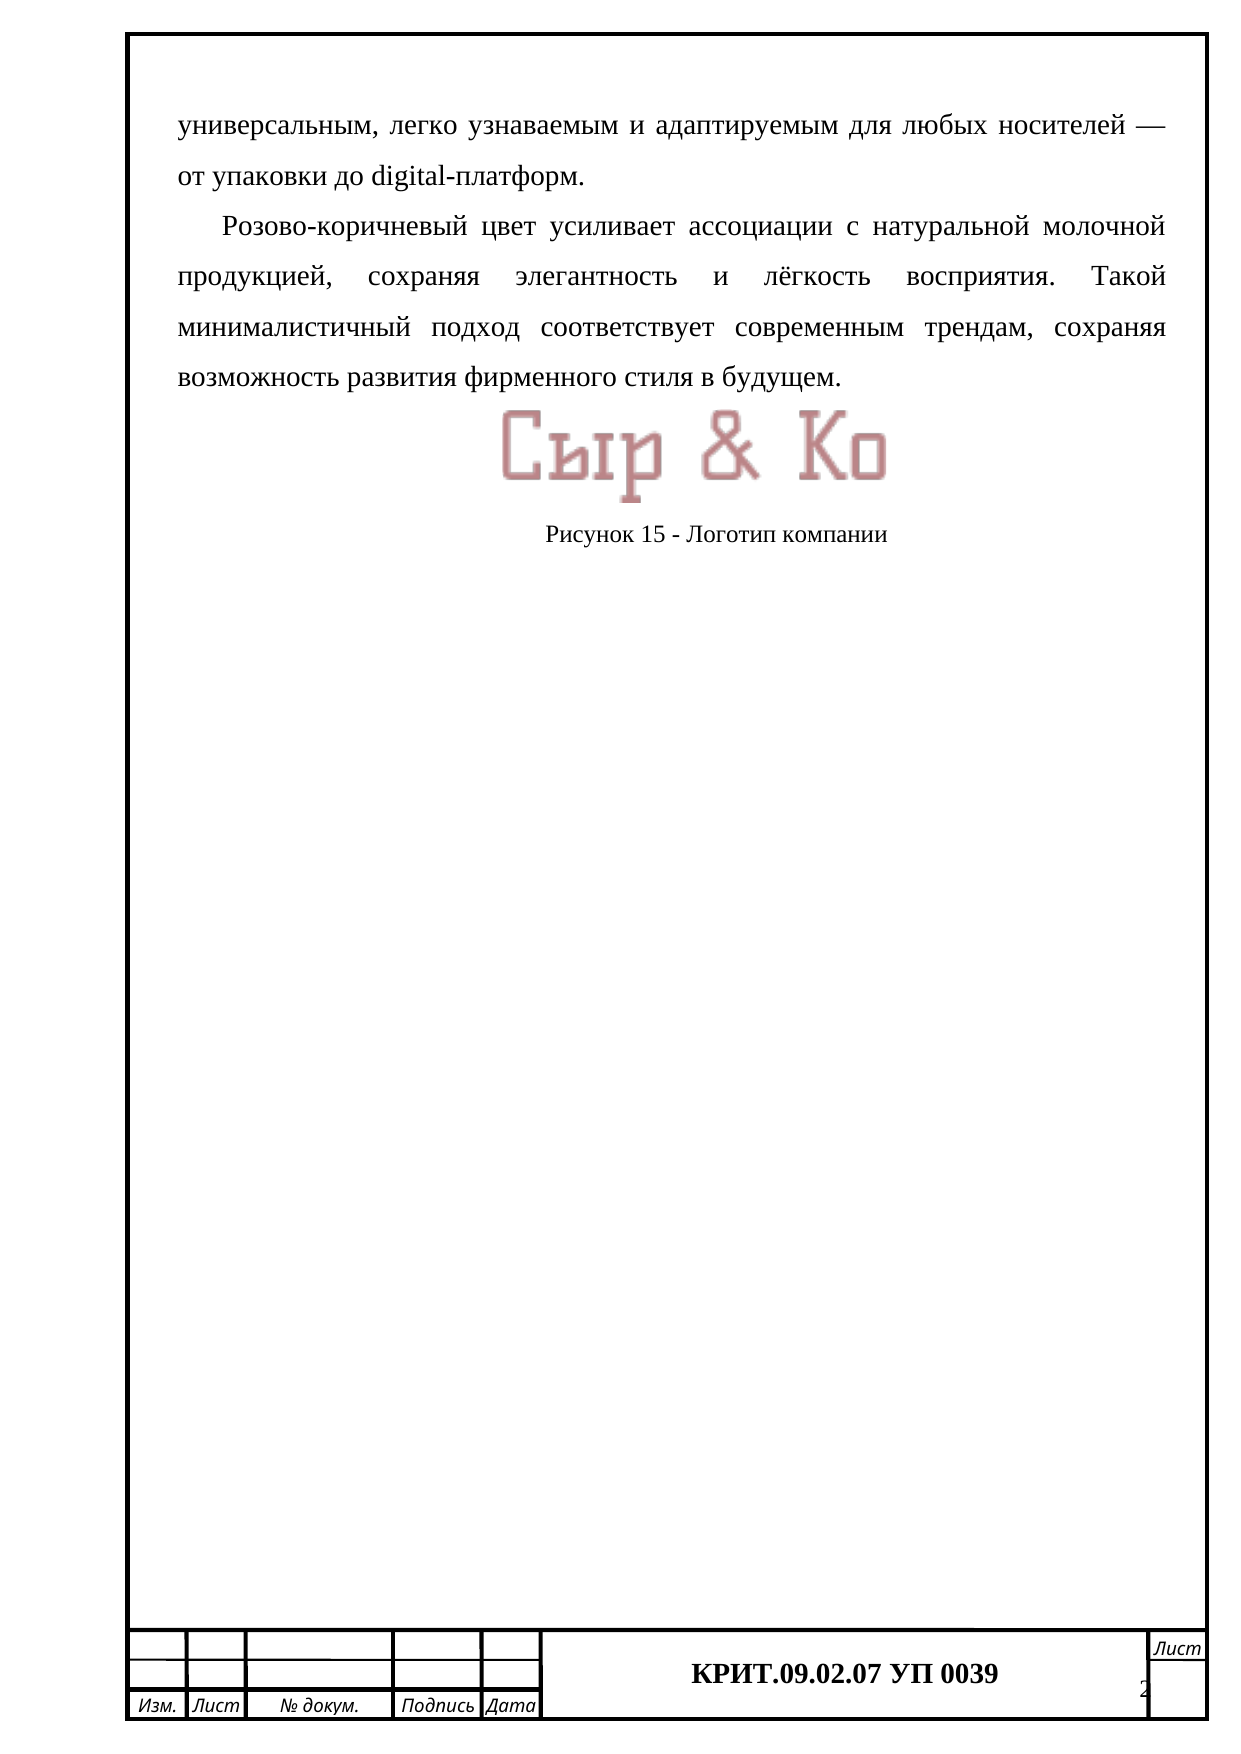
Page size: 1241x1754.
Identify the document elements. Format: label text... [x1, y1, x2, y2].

text Розово-коричневый цвет усиливает ассоциации с натуральной молочной продукцией, сохраняя элегантность и лёгкость восприятия. Такой минималистичный подход соответствует современным трендам, сохраняя возможность развития фирменного стиля в будущем. [177, 208, 1167, 392]
picture [502, 409, 887, 503]
text Рисунок 15 - Логотип компании [177, 519, 1211, 548]
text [177, 107, 1167, 191]
